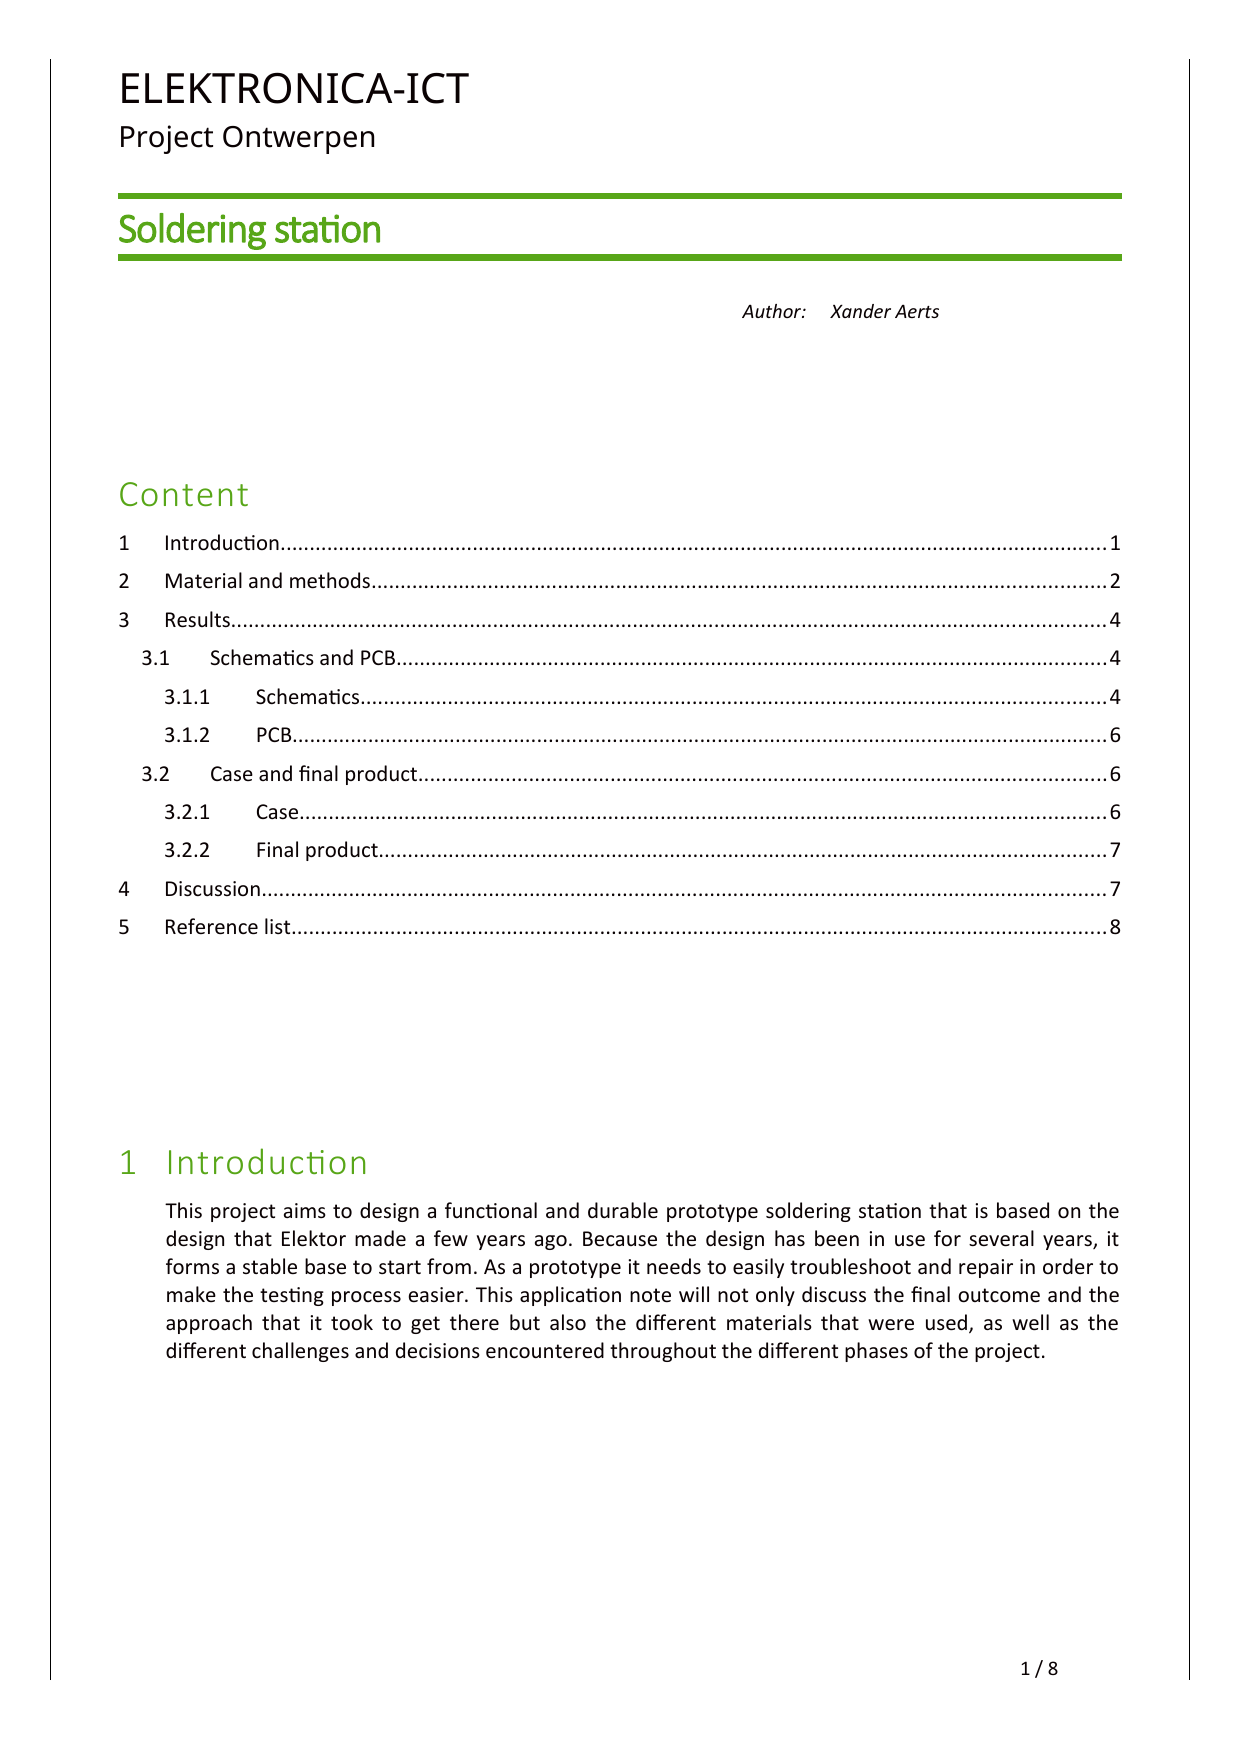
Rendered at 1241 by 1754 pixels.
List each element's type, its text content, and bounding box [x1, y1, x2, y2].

subtitle Content [118, 470, 1122, 516]
table_header Xander Aerts [819, 298, 1122, 349]
text This project aims to design a functional and durable prototype soldering station that is based on the design that Elektor made a few years ago. Because the design has been in use for several years, it forms a stable base to start from. As a prototype it needs to easily troubleshoot and repair in order to make the testing process easier. This application note will not only discuss the final outcome and the approach that it took to get there but also the different materials that were used, as well as the different challenges and decisions encountered throughout the different phases of the project. [165, 1196, 1122, 1364]
table_header Author: [709, 298, 819, 349]
subtitle Introduction [118, 1138, 1122, 1184]
title Soldering station [118, 199, 1122, 254]
